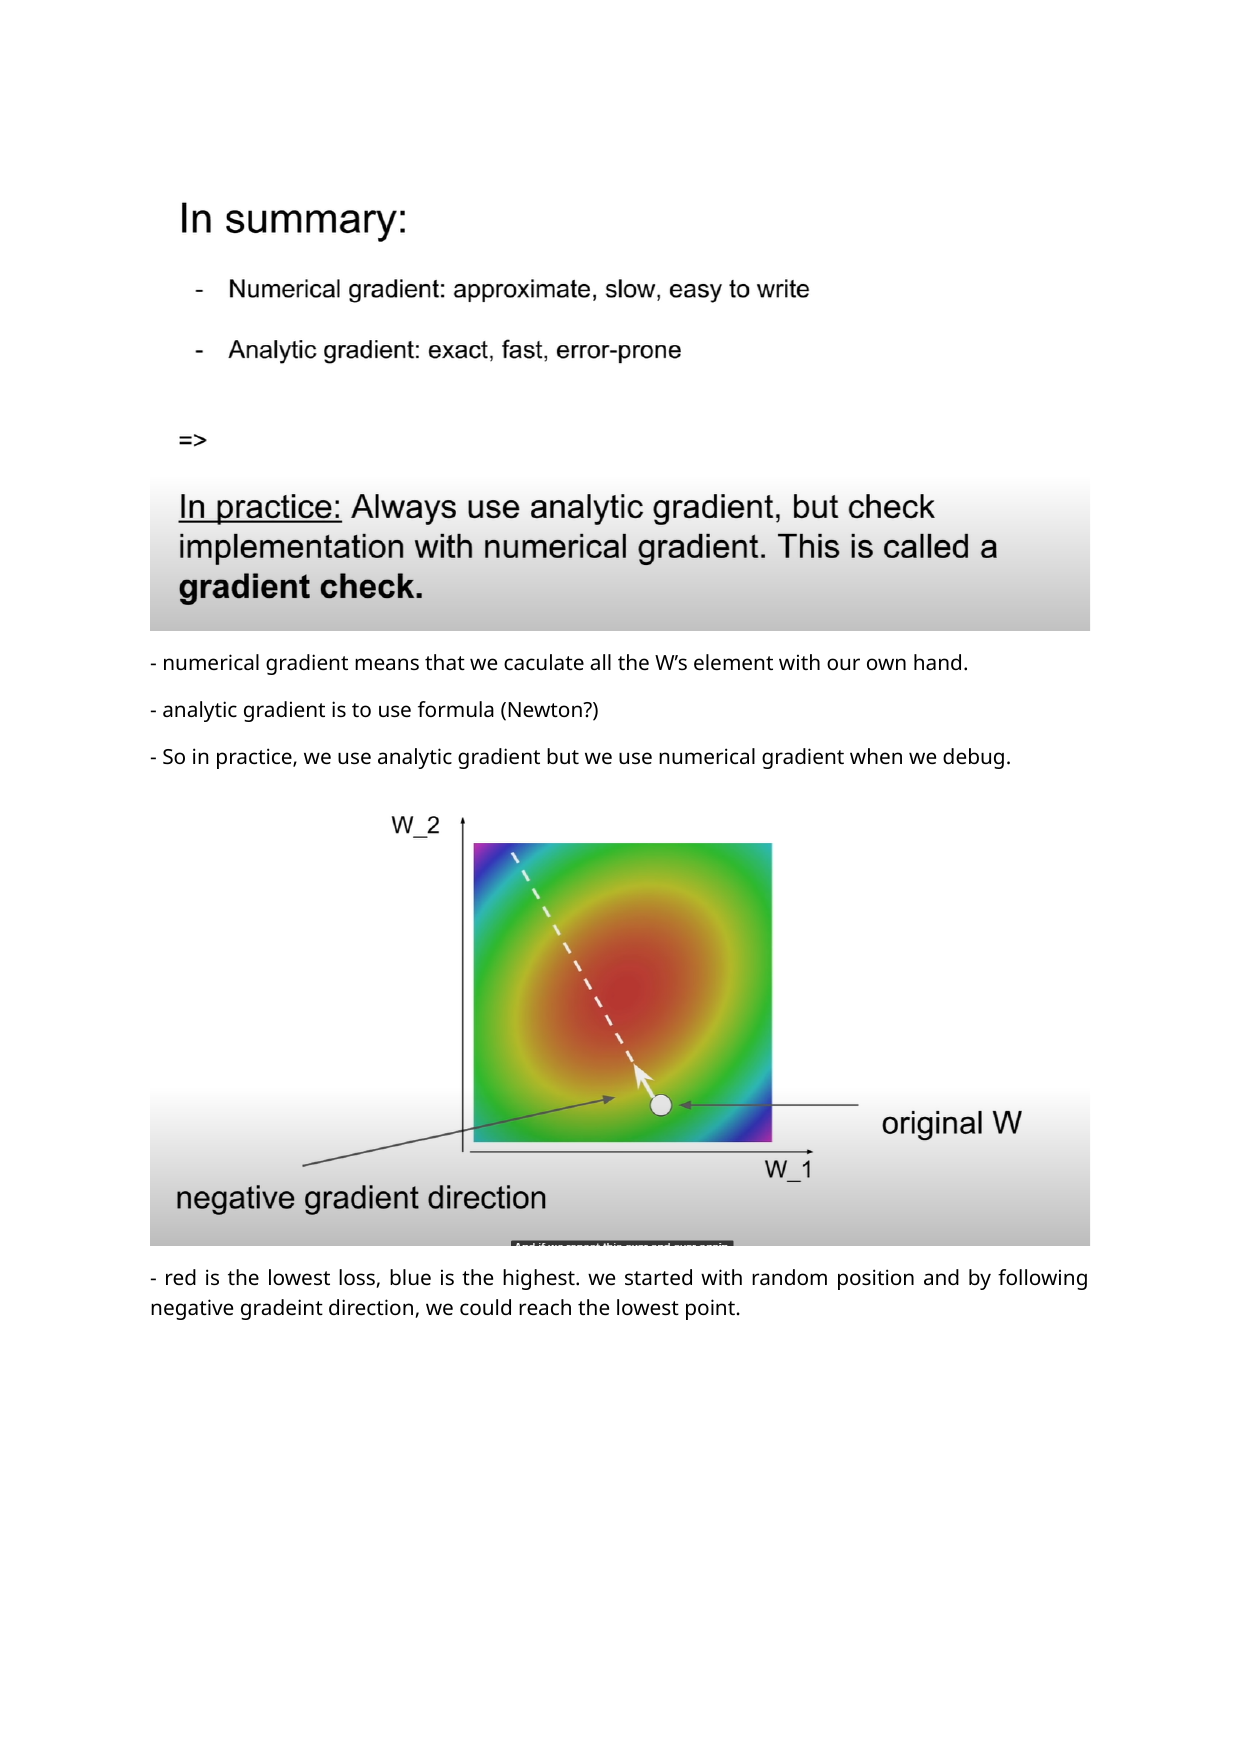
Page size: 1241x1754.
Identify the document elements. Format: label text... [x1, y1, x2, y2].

text - numerical gradient means that we caculate all the W’s element with our own hand. [150, 648, 1090, 677]
text - analytic gradient is to use formula (Newton?) [150, 695, 1090, 724]
picture [150, 788, 1091, 1246]
text - So in practice, we use analytic gradient but we use numerical gradient when we debug. [150, 742, 1090, 770]
picture [150, 177, 1091, 631]
text - red is the lowest loss, blue is the highest. we started with random position and by following negative gradeint direction, we could reach the lowest point. [150, 1263, 1090, 1322]
